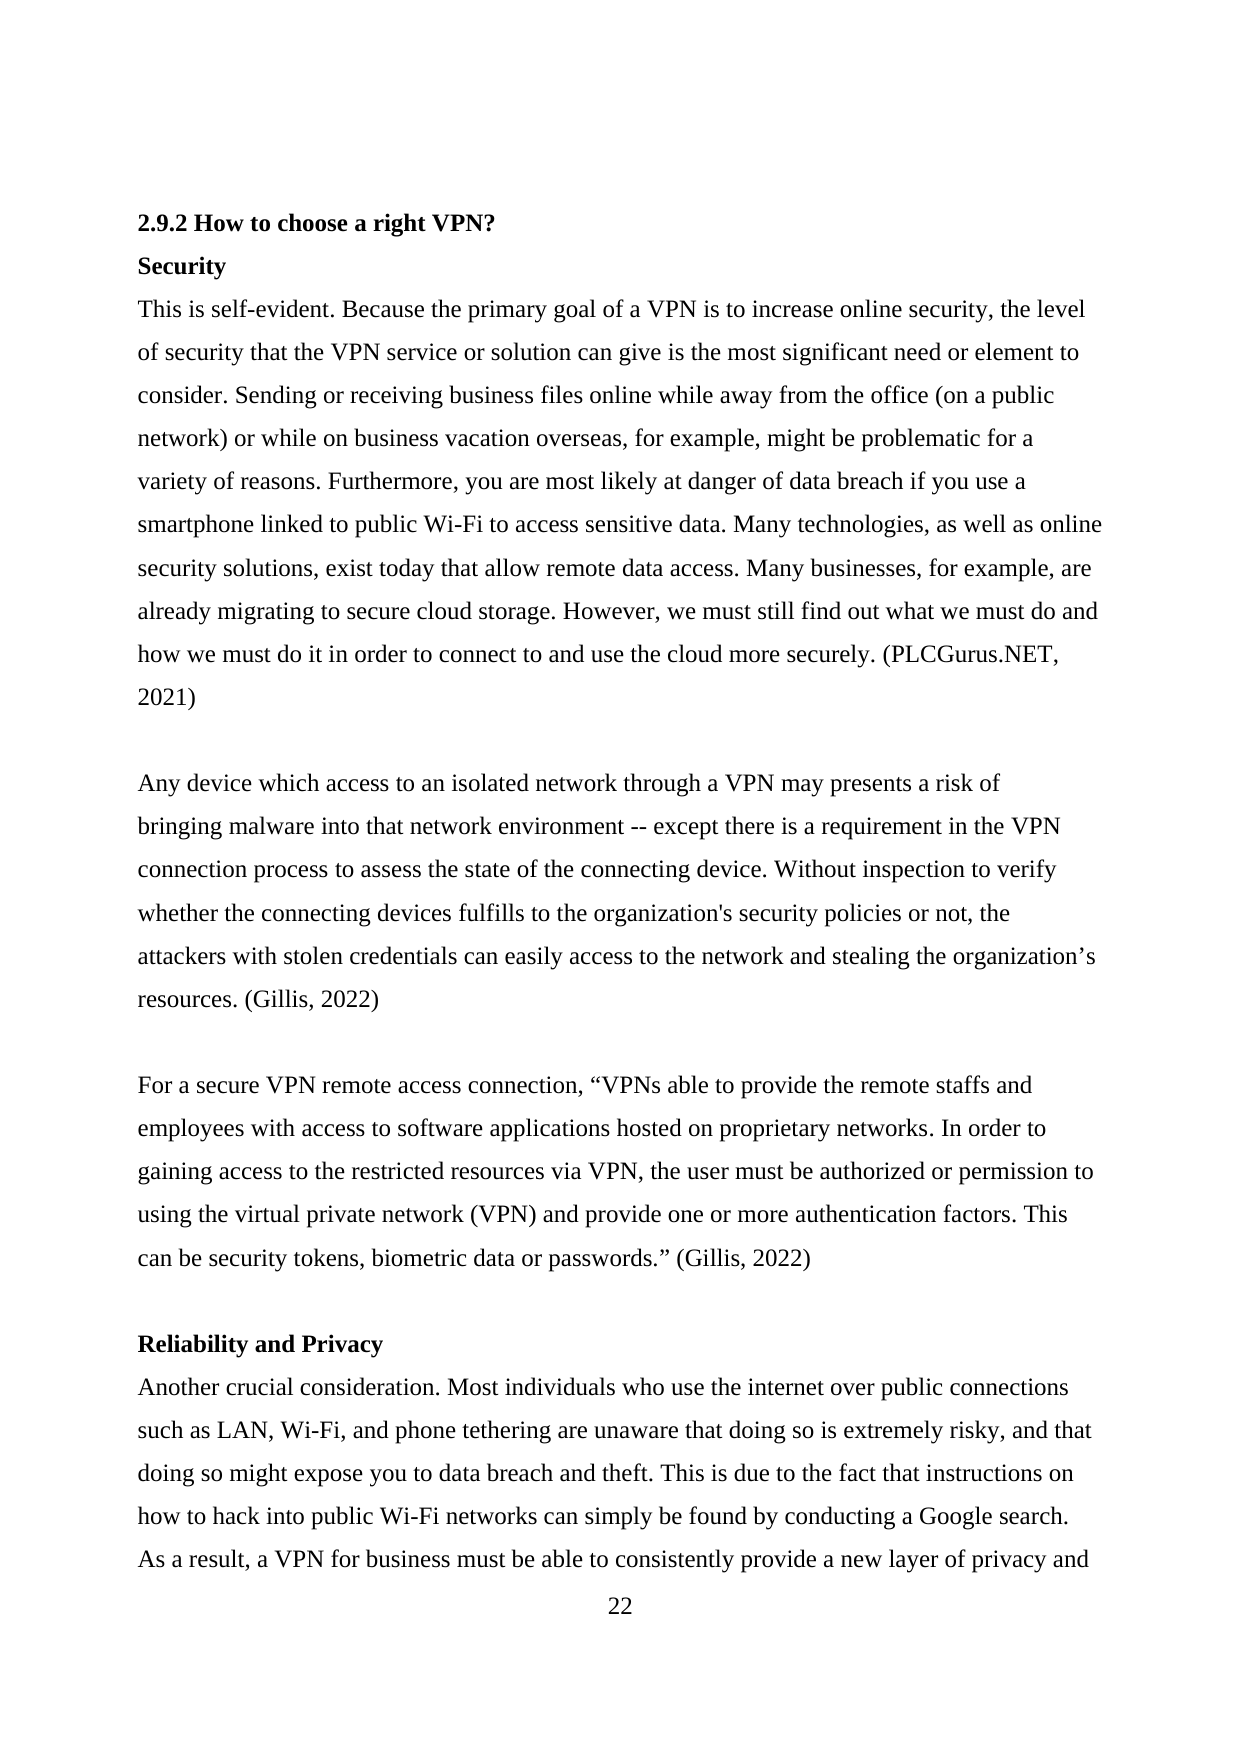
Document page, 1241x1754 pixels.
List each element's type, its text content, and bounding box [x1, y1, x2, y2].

text Any device which access to an isolated network through a VPN may presents a risk of bringing malware into that network environment -- except there is a requirement in the VPN connection process to assess the state of the connecting device. Without inspection to verify whether the connecting devices fulfills to the organization's security policies or not, the attackers with stolen credentials can easily access to the network and stealing the organization’s resources. [137, 768, 1103, 1013]
text Reliability and Privacy [137, 1329, 1103, 1358]
text For a secure VPN remote access connection, “VPNs able to provide the remote staffs and employees with access to software applications hosted on proprietary networks. In order to gaining access to the restricted resources via VPN, the user must be authorized or permission to using the virtual private network (VPN) and provide one or more authentication factors. This can be security tokens, biometric data or passwords.” [137, 1070, 1103, 1271]
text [137, 1372, 1103, 1573]
text This is self-evident. Because the primary goal of a VPN is to increase online security, the level of security that the VPN service or solution can give is the most significant need or element to consider. Sending or receiving business files online while away from the office (on a public network) or while on business vacation overseas, for example, might be problematic for a variety of reasons. Furthermore, you are most likely at danger of data breach if you use a smartphone linked to public Wi-Fi to access sensitive data. Many technologies, as well as online security solutions, exist today that allow remote data access. Many businesses, for example, are already migrating to secure cloud storage. However, we must still find out what we must do and how we must do it in order to connect to and use the cloud more securely. [137, 294, 1103, 711]
text Security [137, 251, 1103, 279]
text 2.9.2 How to choose a right VPN? [137, 208, 1103, 236]
